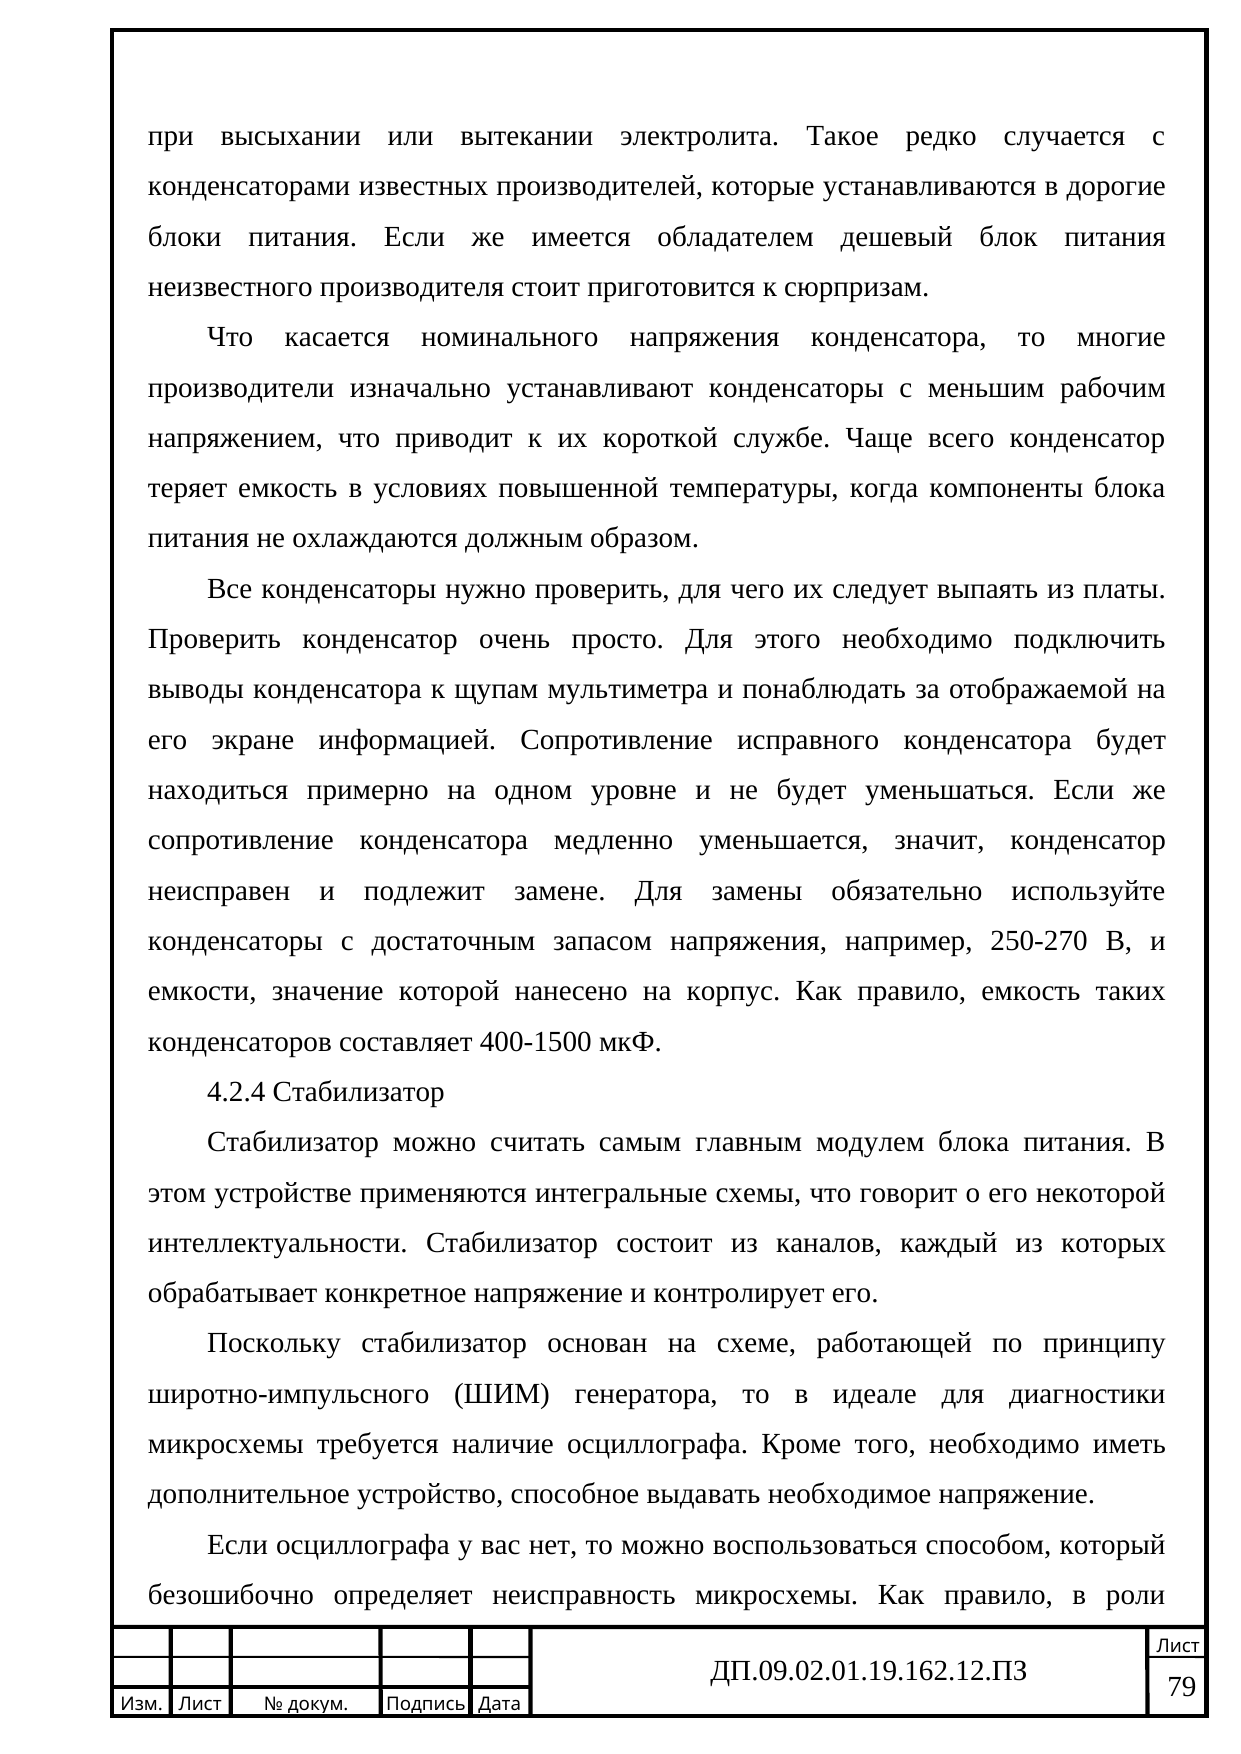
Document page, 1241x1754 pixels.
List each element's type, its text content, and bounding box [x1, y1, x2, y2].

text Что касается номинального напряжения конденсатора, то многие производители изначально устанавливают конденсаторы с меньшим рабочим напряжением, что приводит к их короткой службе. Чаще всего конденсатор теряет емкость в условиях повышенной температуры, когда компоненты блока питания не охлаждаются должным образом. [148, 319, 1167, 554]
text Поскольку стабилизатор основан на схеме, работающей по принципу широтно-импульсного (ШИМ) генератора, то в идеале для диагностики микросхемы требуется наличие осциллографа. Кроме того, необходимо иметь дополнительное устройство, способное выдавать необходимое напряжение. [148, 1326, 1167, 1510]
text Стабилизатор можно считать самым главным модулем блока питания. В этом устройстве применяются интегральные схемы, что говорит о его некоторой интеллектуальности. Стабилизатор состоит из каналов, каждый из которых обрабатывает конкретное напряжение и контролирует его. [148, 1124, 1167, 1309]
text Все конденсаторы нужно проверить, для чего их следует выпаять из платы. Проверить конденсатор очень просто. Для этого необходимо подключить выводы конденсатора к щупам мультиметра и понаблюдать за отображаемой на его экране информацией. Сопротивление исправного конденсатора будет находиться примерно на одном уровне и не будет уменьшаться. Если же сопротивление конденсатора медленно уменьшается, значит, конденсатор неисправен и подлежит замене. Для замены обязательно используйте конденсаторы с достаточным запасом напряжения, например, 250-270 В, и емкости, значение которой нанесено на корпус. Как правило, емкость таких конденсаторов составляет 400-1500 мкФ. [148, 571, 1167, 1057]
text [148, 118, 1167, 303]
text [148, 1527, 1167, 1611]
text 4.2.4 Стабилизатор [148, 1074, 1167, 1108]
